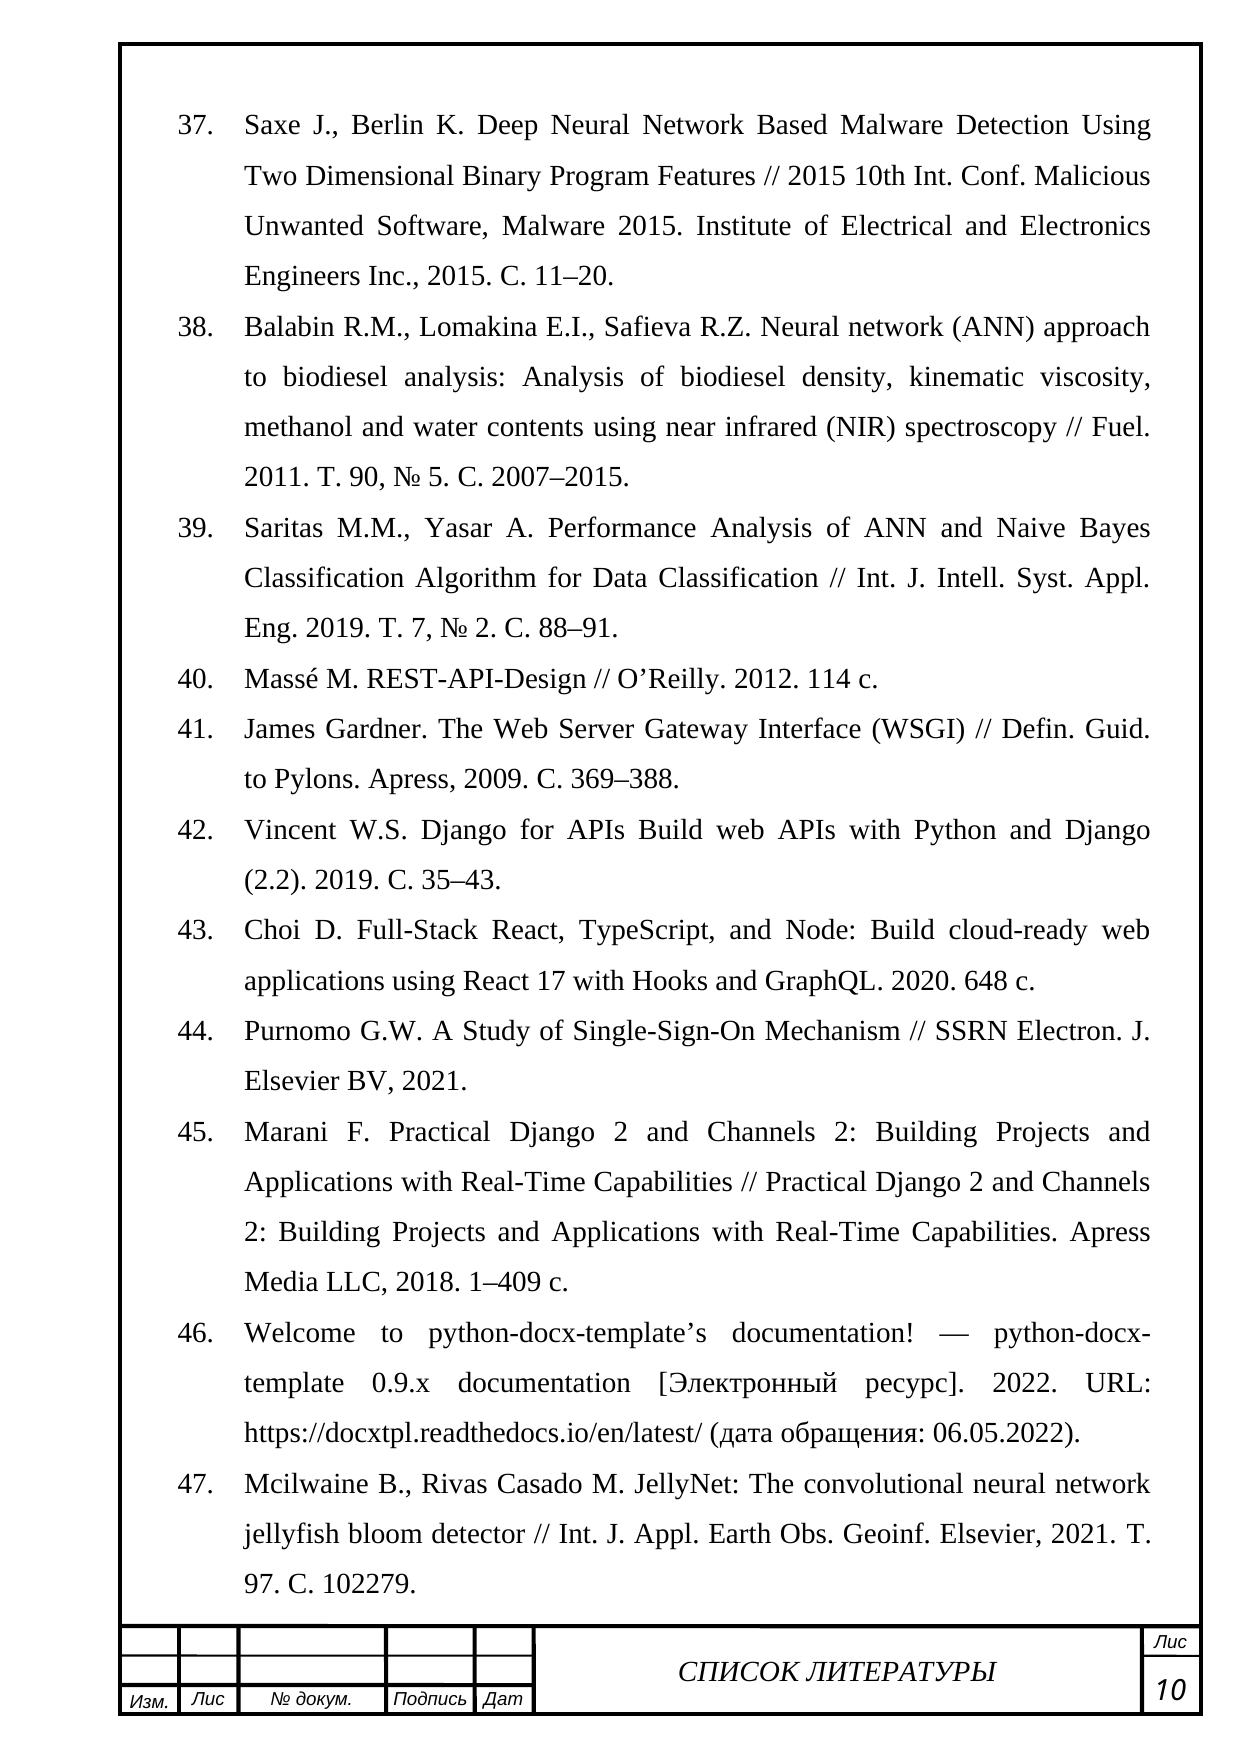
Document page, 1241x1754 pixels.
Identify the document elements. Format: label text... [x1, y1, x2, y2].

text 46. Welcome to python-docx-template’s documentation! — python-docx-template 0.9.x documentation [Электронный ресурс]. 2022. URL: https://docxtpl.readthedocs.io/en/latest/ (дата обращения: 06.05.2022). [177, 1315, 1152, 1449]
text 45. Marani F. Practical Django 2 and Channels 2: Building Projects and Applications with Real-Time Capabilities // Practical Django 2 and Channels 2: Building Projects and Applications with Real-Time Capabilities. Apress Media LLC, 2018. 1–409 с. [177, 1114, 1152, 1298]
text 41. James Gardner. The Web Server Gateway Interface (WSGI) // Defin. Guid. to Pylons. Apress, 2009. С. 369–388. [177, 711, 1152, 795]
text 39. Saritas M.M., Yasar A. Performance Analysis of ANN and Naive Bayes Classification Algorithm for Data Classification // Int. J. Intell. Syst. Appl. Eng. 2019. Т. 7, № 2. С. 88–91. [177, 510, 1152, 644]
text 44. Purnomo G.W. A Study of Single-Sign-On Mechanism // SSRN Electron. J. Elsevier BV, 2021. [177, 1013, 1152, 1097]
text 37. Saxe J., Berlin K. Deep Neural Network Based Malware Detection Using Two Dimensional Binary Program Features // 2015 10th Int. Conf. Malicious Unwanted Software, Malware 2015. Institute of Electrical and Electronics Engineers Inc., 2015. С. 11–20. [177, 107, 1152, 292]
text 40. Massé M. REST-API-Design // O’Reilly. 2012. 114 с. [177, 661, 1152, 694]
text 38. Balabin R.M., Lomakina E.I., Safieva R.Z. Neural network (ANN) approach to biodiesel analysis: Analysis of biodiesel density, kinematic viscosity, methanol and water contents using near infrared (NIR) spectroscopy // Fuel. 2011. Т. 90, № 5. С. 2007–2015. [177, 309, 1152, 493]
text 43. Choi D. Full-Stack React, TypeScript, and Node: Build cloud-ready web applications using React 17 with Hooks and GraphQL. 2020. 648 с. [177, 912, 1152, 996]
text 42. Vincent W.S. Django for APIs Build web APIs with Python and Django (2.2). 2019. С. 35–43. [177, 812, 1152, 896]
text 47. Mcilwaine B., Rivas Casado M. JellyNet: The convolutional neural network jellyfish bloom detector // Int. J. Appl. Earth Obs. Geoinf. Elsevier, 2021. Т. 97. С. 102279. [177, 1466, 1152, 1600]
